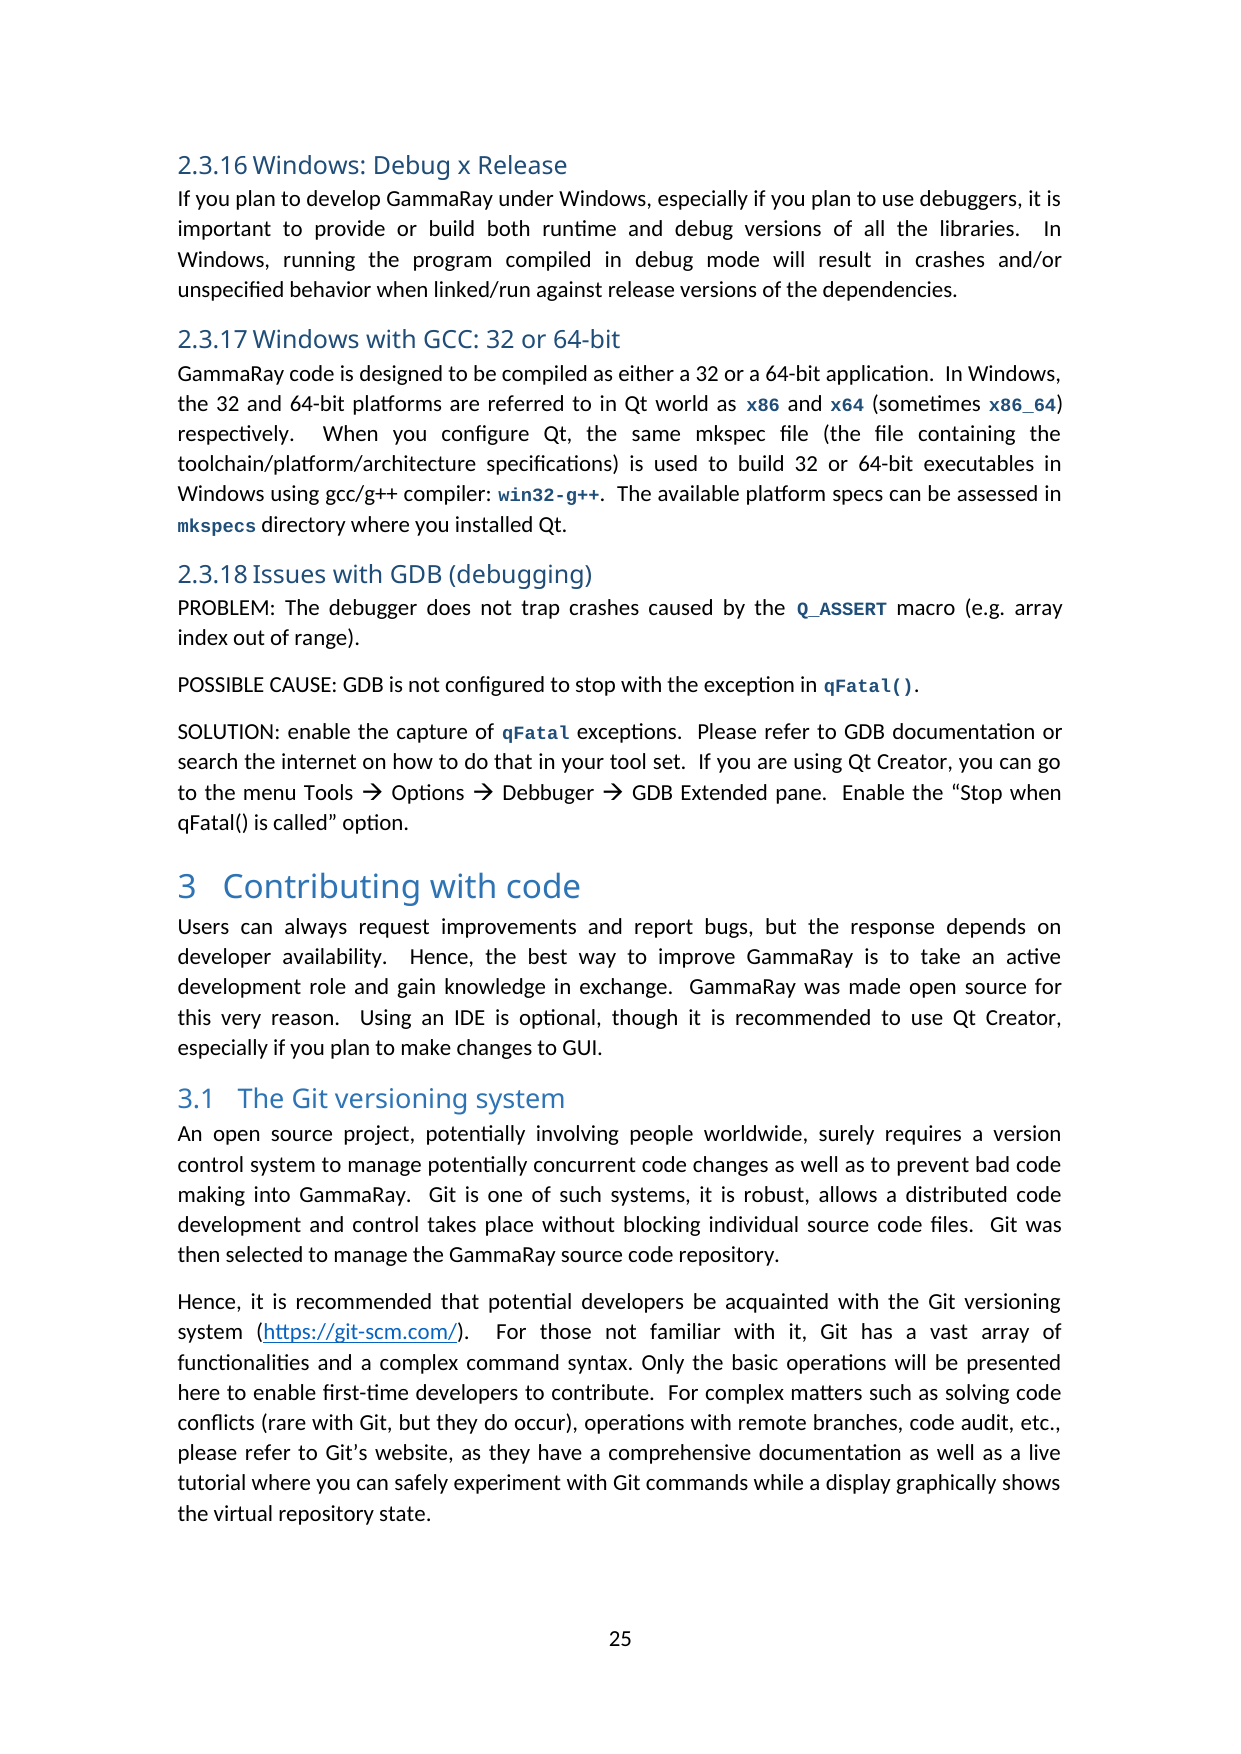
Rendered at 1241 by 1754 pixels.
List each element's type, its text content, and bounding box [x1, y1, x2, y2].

text An open source project, potentially involving people worldwide, surely requires a version control system to manage potentially concurrent code changes as well as to prevent bad code making into GammaRay. Git is one of such systems, it is robust, allows a distributed code development and control takes place without blocking individual source code files. Git was then selected to manage the GammaRay source code repository. [177, 1119, 1063, 1268]
subtitle The Git versioning system [177, 1080, 1063, 1117]
subtitle Windows: Debug x Release [177, 148, 1063, 182]
text GammaRay code is designed to be compiled as either a 32 or a 64-bit application. In Windows, the 32 and 64-bit platforms are referred to in Qt world as x86 and x64 (sometimes x86_64) respectively. When you configure Qt, the same mkspec file (the file containing the toolchain/platform/architecture specifications) is used to build 32 or 64-bit executables in Windows using gcc/g++ compiler: win32-g++. The available platform specs can be assessed in mkspecs directory where you installed Qt. [177, 359, 1063, 538]
subtitle Issues with GDB (debugging) [177, 557, 1063, 591]
subtitle Contributing with code [177, 863, 1063, 908]
text SOLUTION: enable the capture of qFatal exceptions. Please refer to GDB documentation or search the internet on how to do that in your tool set. If you are using Qt Creator, you can go to the menu Tools Options Debbuger GDB Extended pane. Enable the “Stop when qFatal() is called” option. [177, 717, 1063, 836]
text Hence, it is recommended that potential developers be acquainted with the Git versioning system (https://git-scm.com/). For those not familiar with it, Git has a vast array of functionalities and a complex command syntax. Only the basic operations will be presented here to enable first-time developers to contribute. For complex matters such as solving code conflicts (rare with Git, but they do occur), operations with remote branches, code audit, etc., please refer to Git’s website, as they have a comprehensive documentation as well as a live tutorial where you can safely experiment with Git commands while a display graphically shows the virtual repository state. [177, 1287, 1063, 1527]
text PROBLEM: The debugger does not trap crashes caused by the Q_ASSERT macro (e.g. array index out of range). [177, 593, 1063, 652]
text If you plan to develop GammaRay under Windows, especially if you plan to use debuggers, it is important to provide or build both runtime and debug versions of all the libraries. In Windows, running the program compiled in debug mode will result in crashes and/or unspecified behavior when linked/run against release versions of the dependencies. [177, 184, 1063, 303]
text POSSIBLE CAUSE: GDB is not configured to stop with the exception in qFatal(). [177, 670, 1063, 698]
subtitle Windows with GCC: 32 or 64-bit [177, 322, 1063, 356]
text Users can always request improvements and report bugs, but the response depends on developer availability. Hence, the best way to improve GammaRay is to take an active development role and gain knowledge in exchange. GammaRay was made open source for this very reason. Using an IDE is optional, though it is recommended to use Qt Creator, especially if you plan to make changes to GUI. [177, 912, 1063, 1061]
